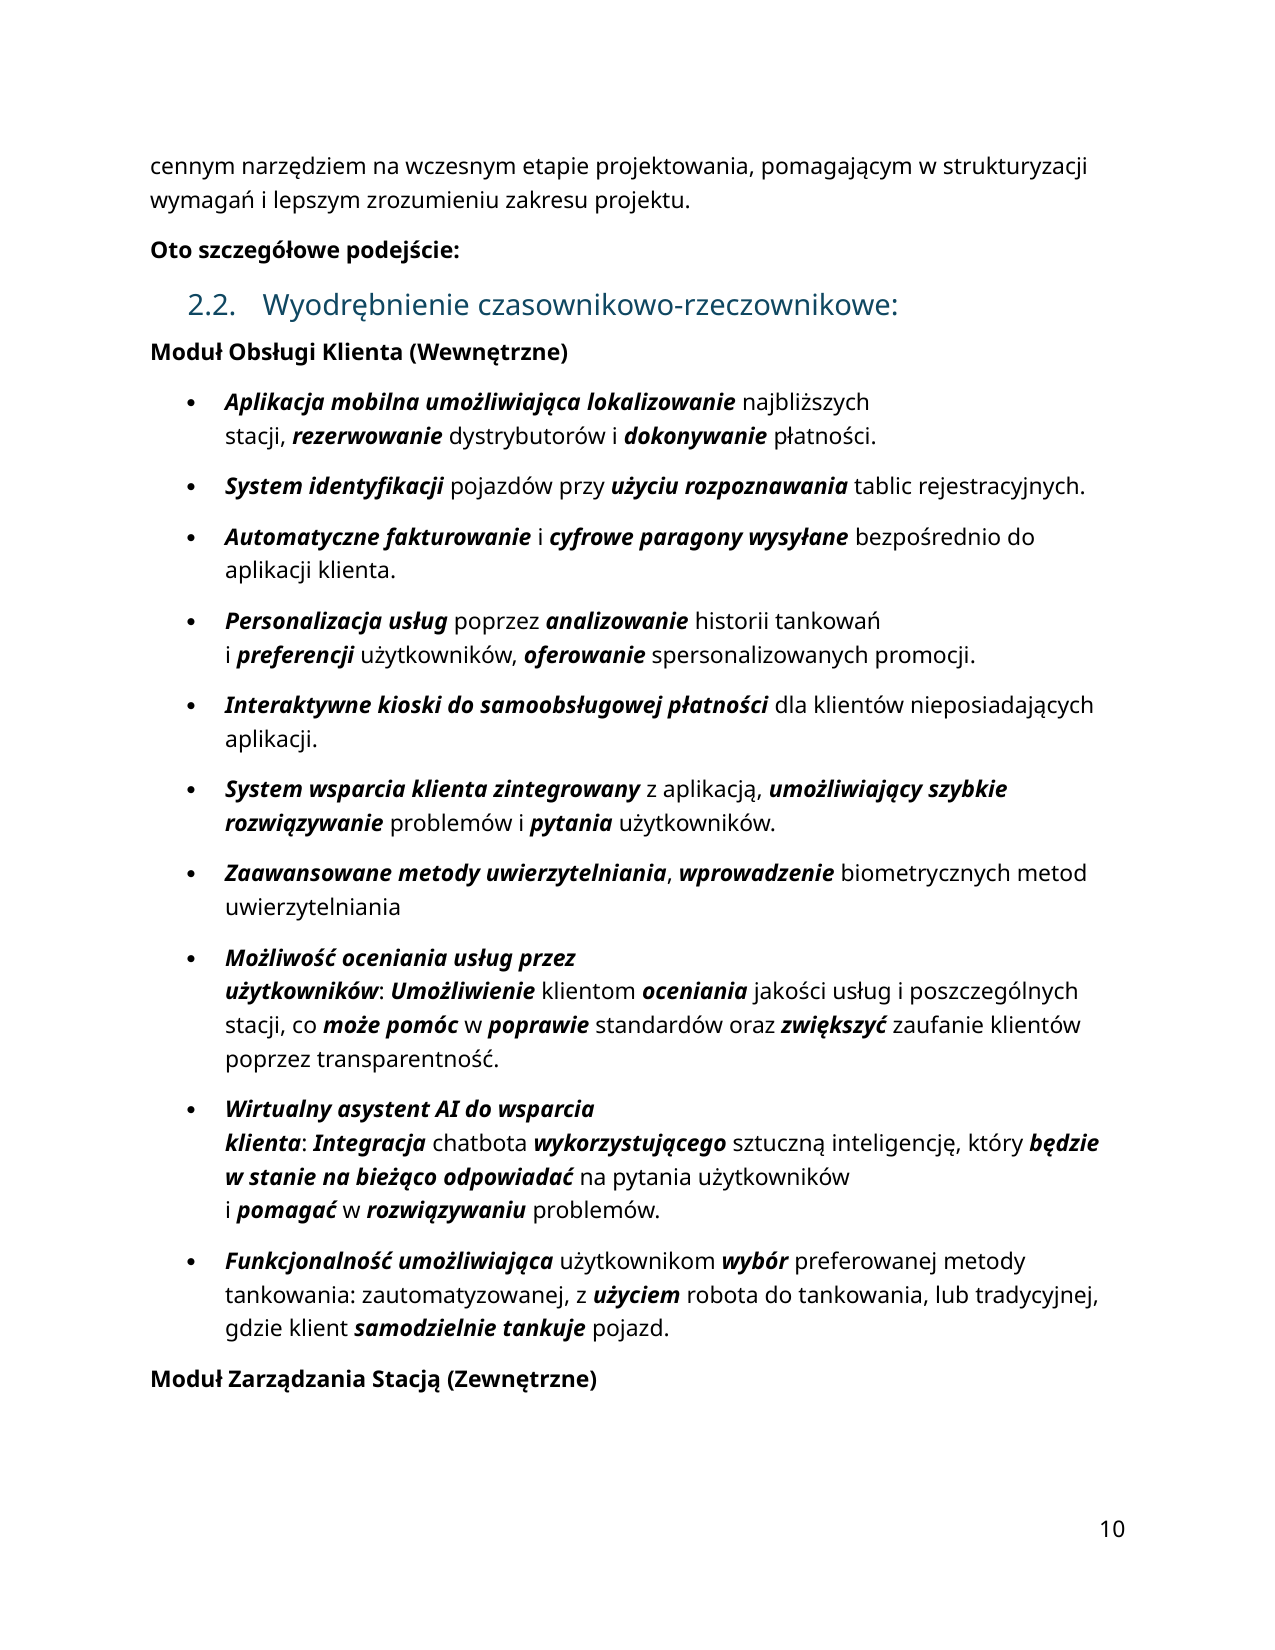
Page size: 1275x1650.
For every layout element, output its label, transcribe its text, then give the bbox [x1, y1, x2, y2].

list Możliwość oceniania usług przez użytkowników: Umożliwienie klientom oceniania jakości usług i poszczególnych stacji, co może pomóc w poprawie standardów oraz zwiększyć zaufanie klientów poprzez transparentność. [187, 942, 1125, 1074]
text Oto szczegółowe podejście: [150, 234, 1125, 265]
list Personalizacja usług poprzez analizowanie historii tankowań i preferencji użytkowników, oferowanie spersonalizowanych promocji. [187, 605, 1125, 670]
subtitle Wyodrębnienie czasownikowo-rzeczownikowe: [187, 284, 1125, 324]
list Interaktywne kioski do samoobsługowej płatności dla klientów nieposiadających aplikacji. [187, 689, 1125, 754]
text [150, 150, 1125, 215]
list Automatyczne fakturowanie i cyfrowe paragony wysyłane bezpośrednio do aplikacji klienta. [187, 521, 1125, 586]
list Funkcjonalność umożliwiająca użytkownikom wybór preferowanej metody tankowania: zautomatyzowanej, z użyciem robota do tankowania, lub tradycyjnej, gdzie klient samodzielnie tankuje pojazd. [187, 1245, 1125, 1344]
list System wsparcia klienta zintegrowany z aplikacją, umożliwiający szybkie rozwiązywanie problemów i pytania użytkowników. [187, 773, 1125, 838]
list Aplikacja mobilna umożliwiająca lokalizowanie najbliższych stacji, rezerwowanie dystrybutorów i dokonywanie płatności. [187, 386, 1125, 451]
text Moduł Obsługi Klienta (Wewnętrzne) [150, 336, 1125, 367]
list Wirtualny asystent AI do wsparcia klienta: Integracja chatbota wykorzystującego sztuczną inteligencję, który będzie w stanie na bieżąco odpowiadać na pytania użytkowników i pomagać w rozwiązywaniu problemów. [187, 1093, 1125, 1226]
text Moduł Zarządzania Stacją (Zewnętrzne) [150, 1363, 1125, 1394]
list System identyfikacji pojazdów przy użyciu rozpoznawania tablic rejestracyjnych. [187, 470, 1125, 502]
list Zaawansowane metody uwierzytelniania, wprowadzenie biometrycznych metod uwierzytelniania [187, 857, 1125, 922]
